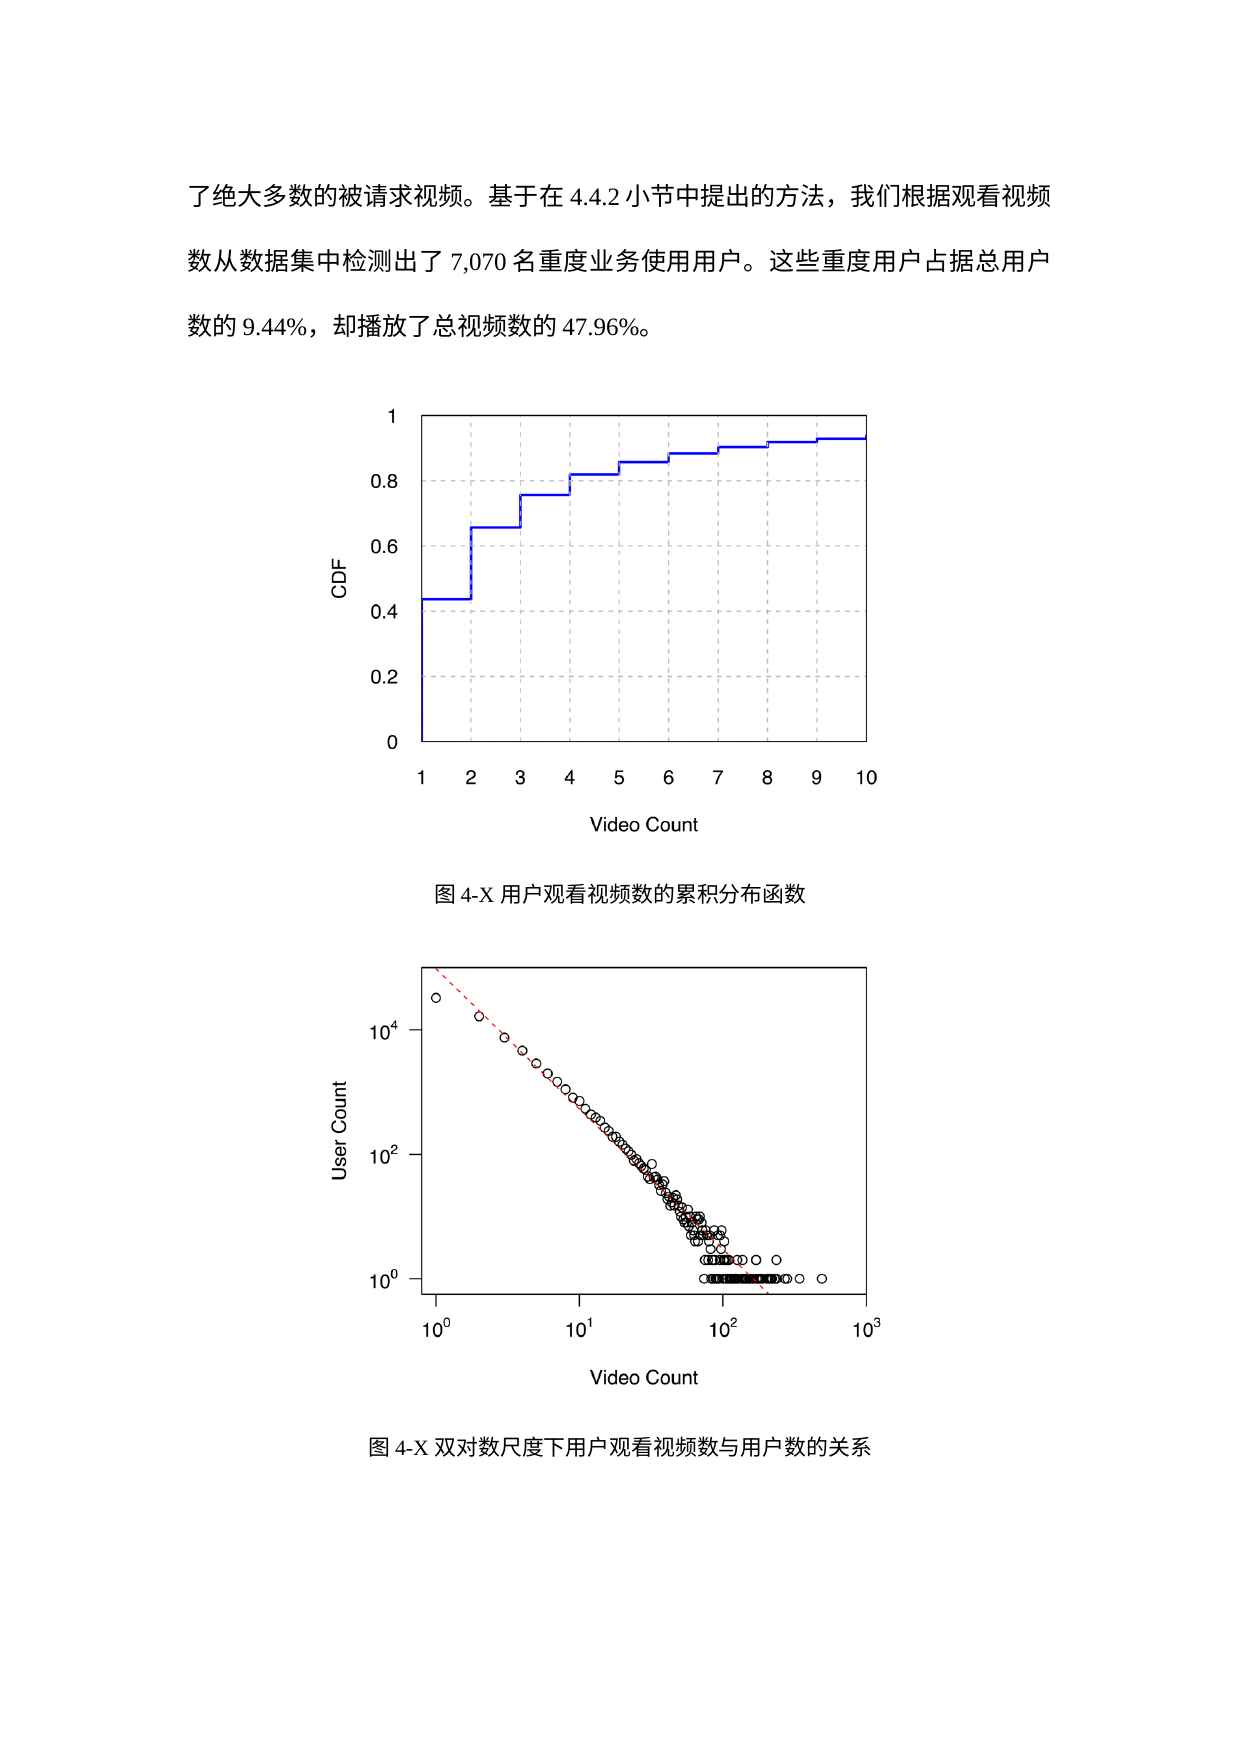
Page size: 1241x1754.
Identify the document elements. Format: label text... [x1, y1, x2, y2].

picture [325, 389, 916, 862]
picture [325, 942, 916, 1415]
text 图4-X 双对数尺度下用户观看视频数与用户数的关系 [187, 1429, 1053, 1462]
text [187, 162, 1053, 357]
text 图4-X 用户观看视频数的累积分布函数 [187, 877, 1053, 909]
